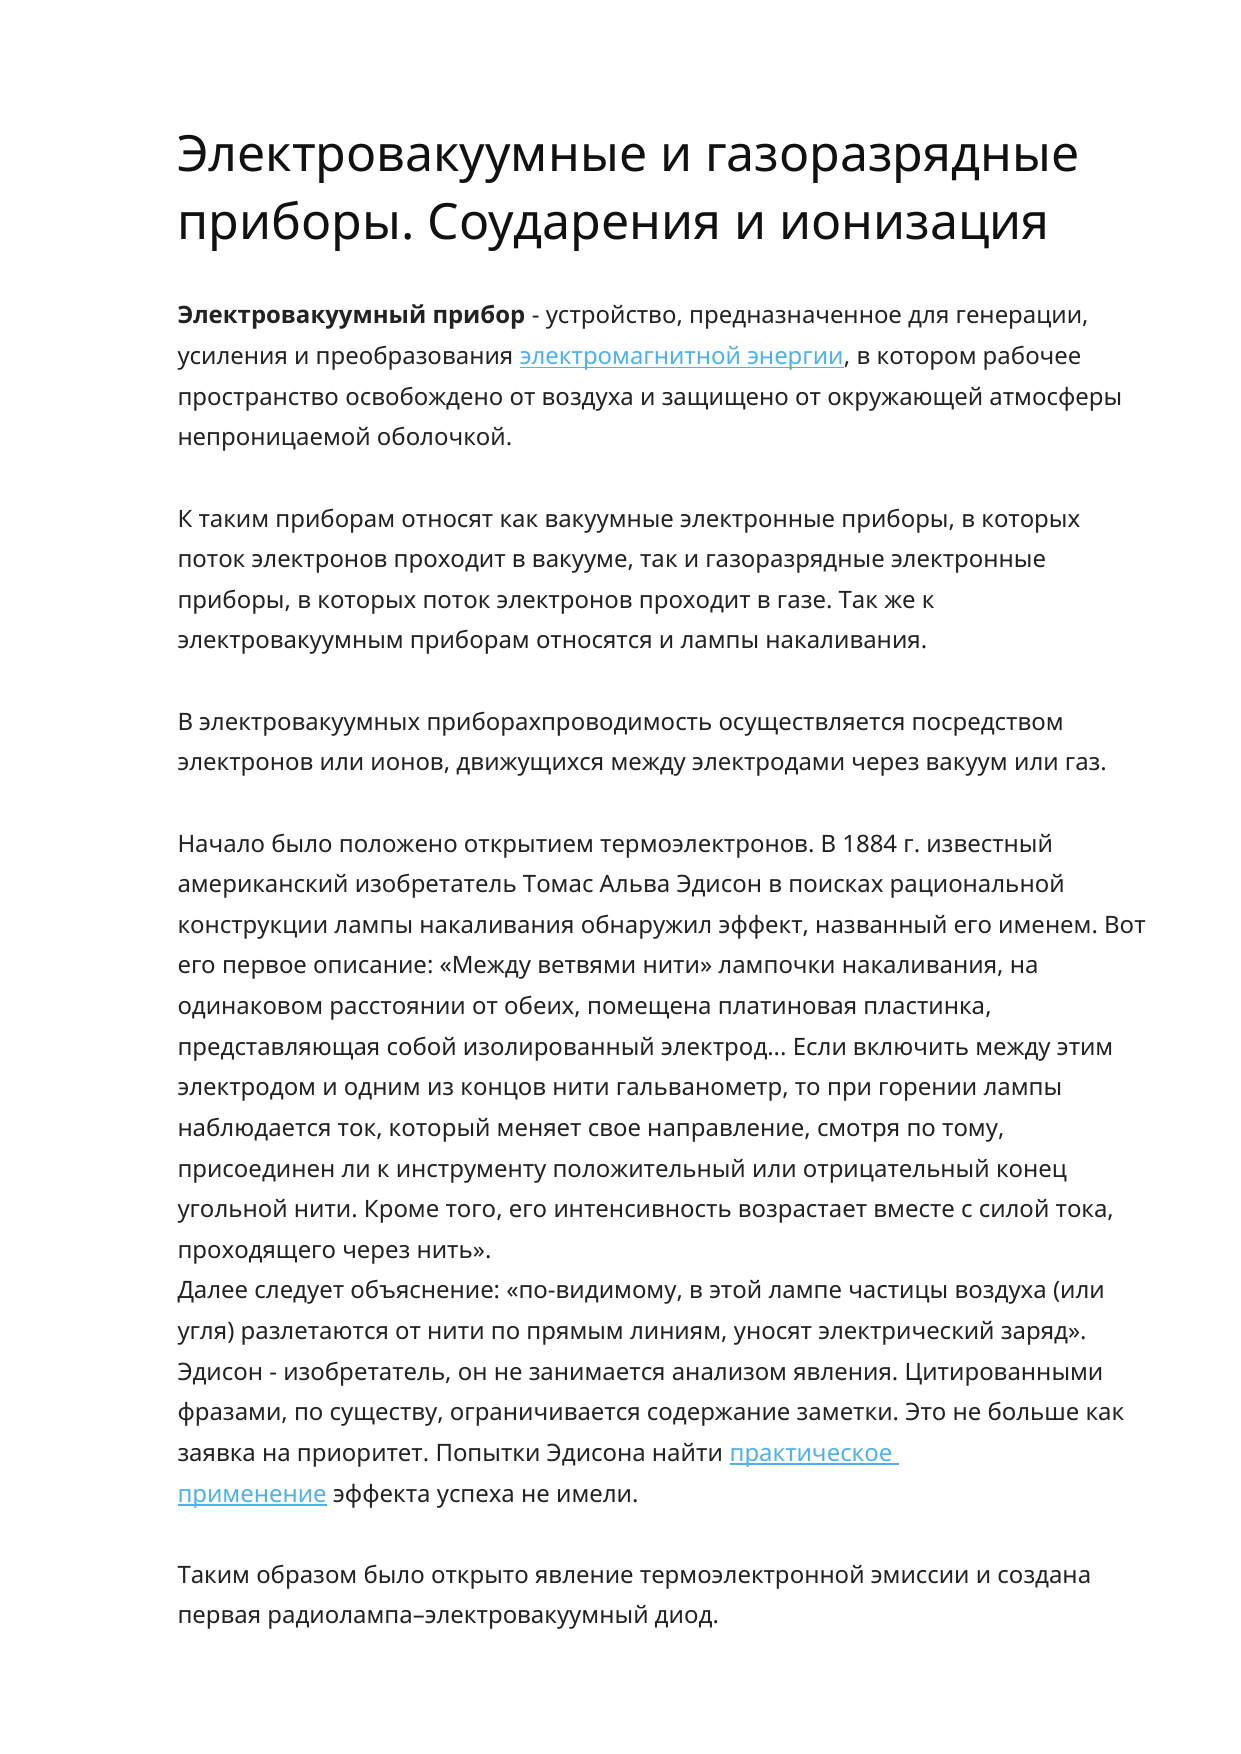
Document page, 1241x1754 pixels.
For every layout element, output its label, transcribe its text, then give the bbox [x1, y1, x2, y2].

text К таким приборам относят как вакуумные электронные приборы, в которых поток электронов проходит в вакууме, так и газоразрядные электронные приборы, в которых поток электронов проходит в газе. Так же к электровакуумным приборам относятся и лампы накаливания. [177, 493, 1152, 656]
text Таким образом было открыто явление термоэлектронной эмиссии и создана первая радиолампа–электровакуумный диод. [177, 1550, 1152, 1631]
text В электровакуумных приборахпроводимость осуществляется посредством электронов или ионов, движущихся между электродами через вакуум или газ. [177, 697, 1152, 778]
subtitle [177, 118, 1152, 254]
text Начало было положено открытием термоэлектронов. В 1884 г. известный американский изобретатель Томас Альва Эдисон в поисках рациональной конструкции лампы накаливания обнаружил эффект, названный его именем. Вот его первое описание: «Между ветвями нити» лампочки накаливания, на одинаковом расстоянии от обеих, помещена платиновая пластинка, представляющая собой изолированный электрод... Если включить между этим электродом и одним из концов нити гальванометр, то при горении лампы наблюдается ток, который меняет свое направление, смотря по тому, присоединен ли к инструменту положительный или отрицательный конец угольной нити. Кроме того, его интенсивность возрастает вместе с силой тока, проходящего через нить». Далее следует объяснение: «по-видимому, в этой лампе частицы воздуха (или угля) разлетаются от нити по прямым линиям, уносят электрический заряд». Эдисон - изобретатель, он не занимается анализом явления. Цитированными фразами, по существу, ограничивается содержание заметки. Это не больше как заявка на приоритет. Попытки Эдисона найти практическое применение эффекта успеха не имели. [177, 818, 1152, 1509]
text Электровакуумный прибор - устройство, предназначенное для генерации, усиления и преобразования электромагнитной энергии, в котором рабочее пространство освобождено от воздуха и защищено от окружающей атмосферы непроницаемой оболочкой. [177, 290, 1152, 453]
